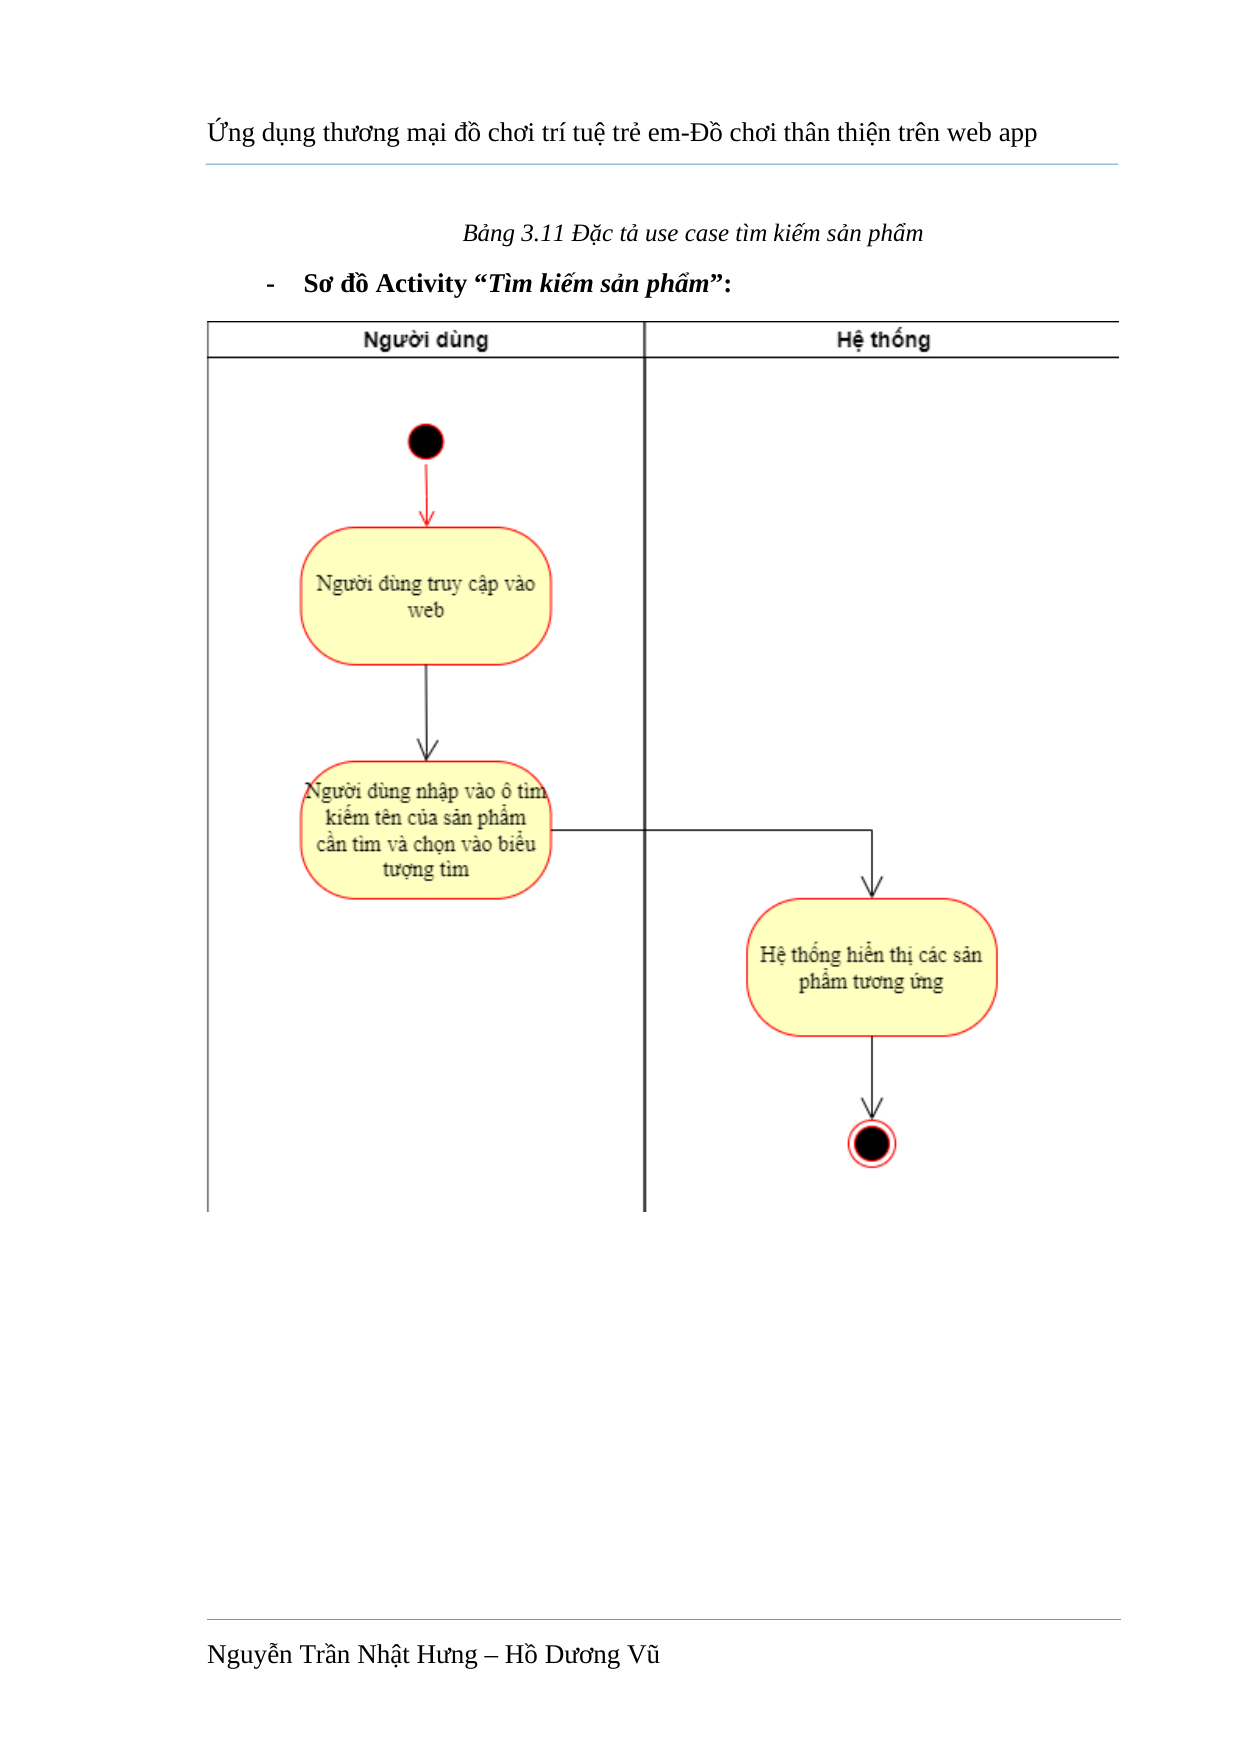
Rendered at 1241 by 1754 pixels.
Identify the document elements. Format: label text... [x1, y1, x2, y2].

text Bảng 3.11 Đặc tả use case tìm kiếm sản phẩm [207, 218, 1122, 246]
list Sơ đồ Activity “Tìm kiếm sản phẩm”: [266, 267, 1122, 298]
picture [206, 321, 1119, 1212]
